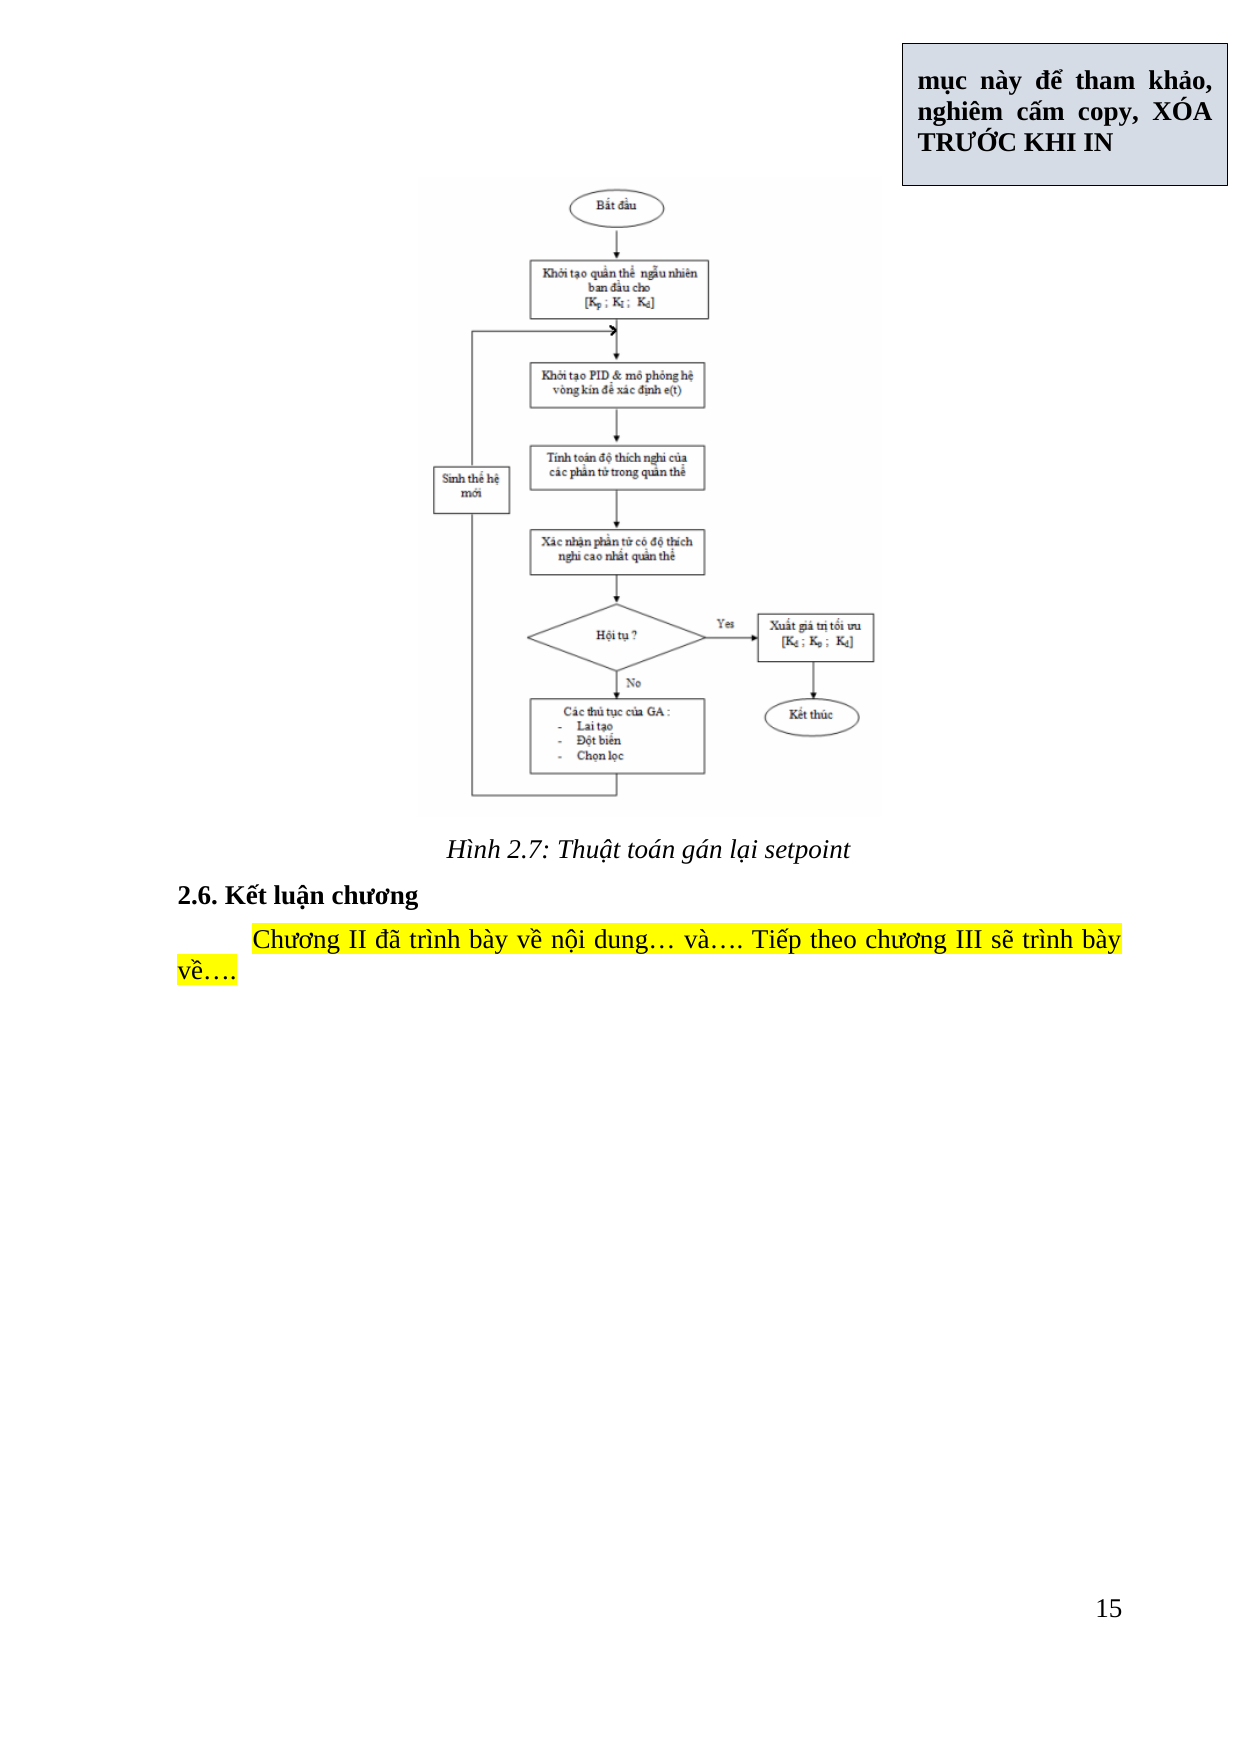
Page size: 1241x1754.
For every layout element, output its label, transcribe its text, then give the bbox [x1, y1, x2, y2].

picture [417, 177, 882, 821]
subtitle 2.6. Kết luận chương [177, 879, 1122, 910]
text Chương II đã trình bày về nội dung… và…. Tiếp theo chương III sẽ trình bày về…. [177, 923, 1122, 985]
text Hình 2.7: Thuật toán gán lại setpoint [177, 833, 1122, 864]
